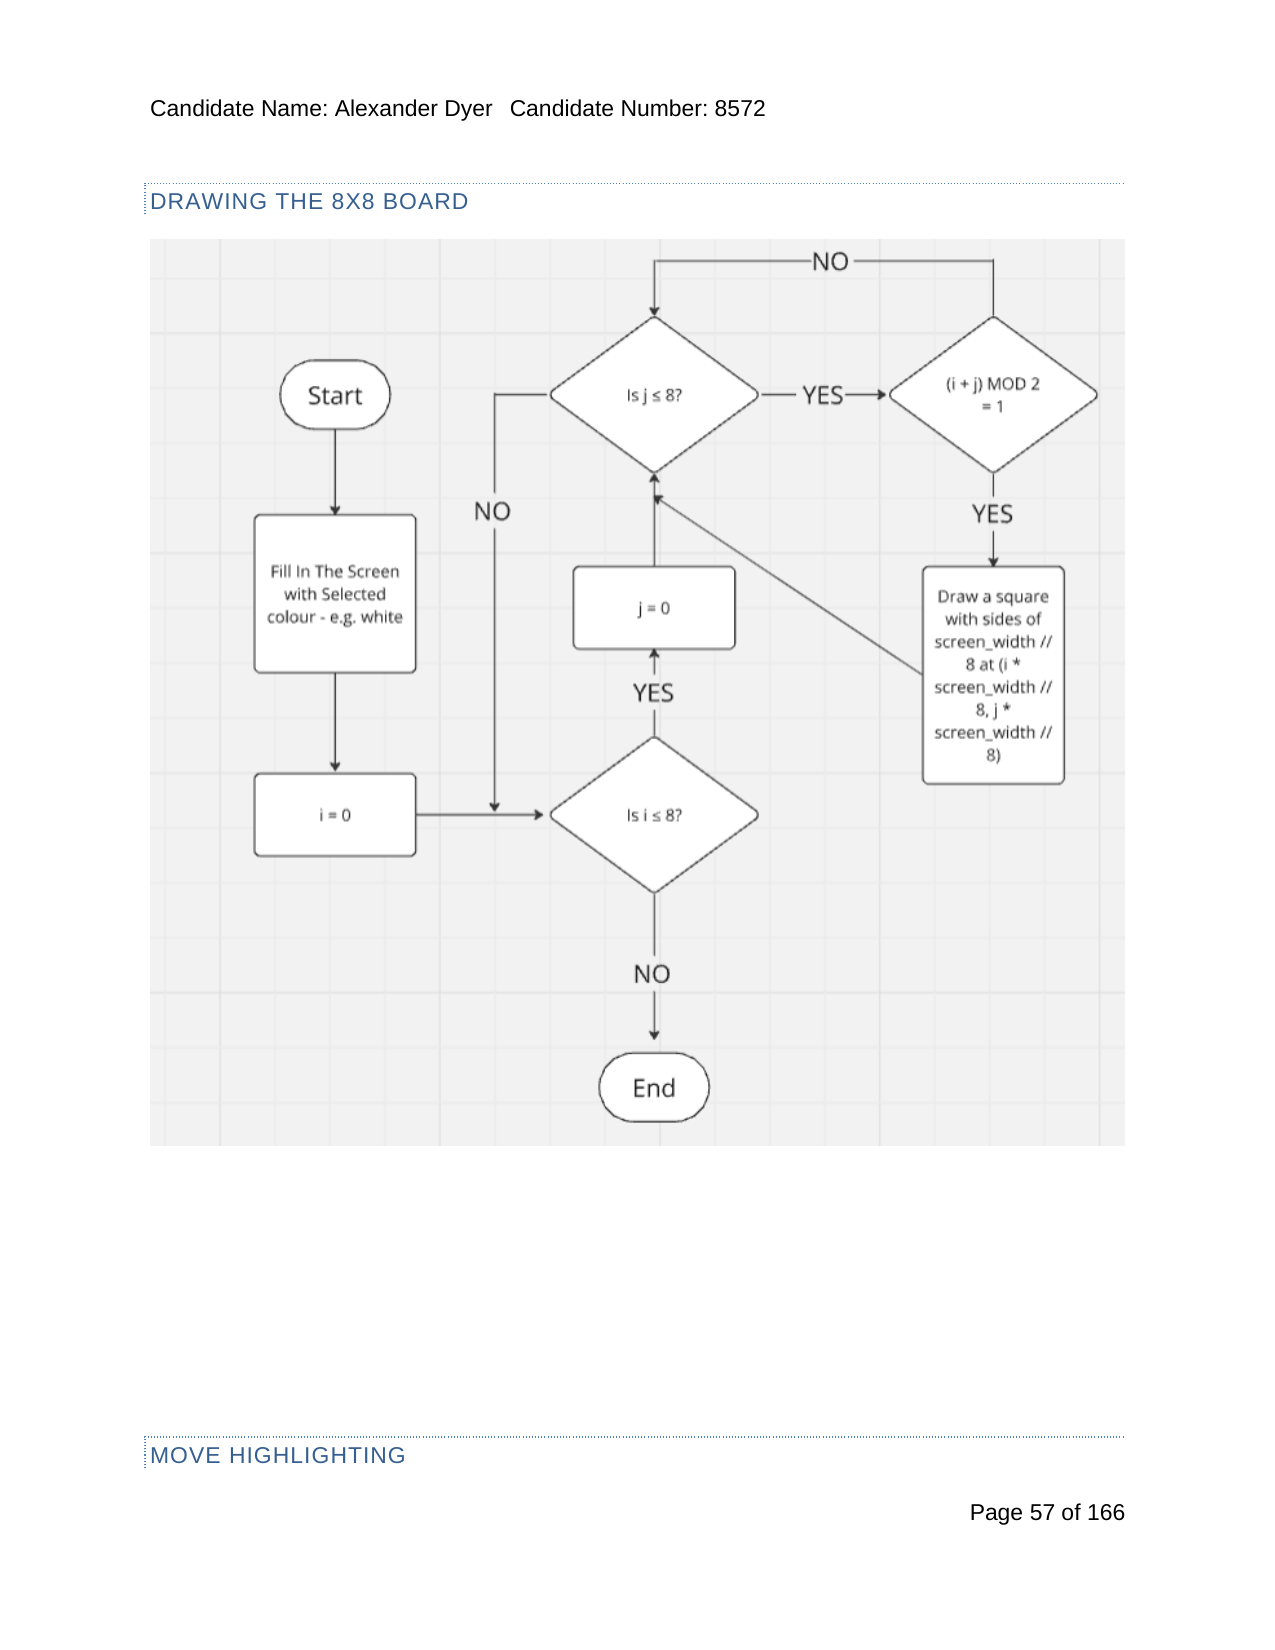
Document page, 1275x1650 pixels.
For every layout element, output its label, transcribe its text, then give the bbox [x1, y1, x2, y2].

picture [150, 239, 1125, 1146]
subtitle Move HIghlighting [144, 1436, 1125, 1468]
subtitle Drawing the 8x8 Board [144, 182, 1125, 214]
